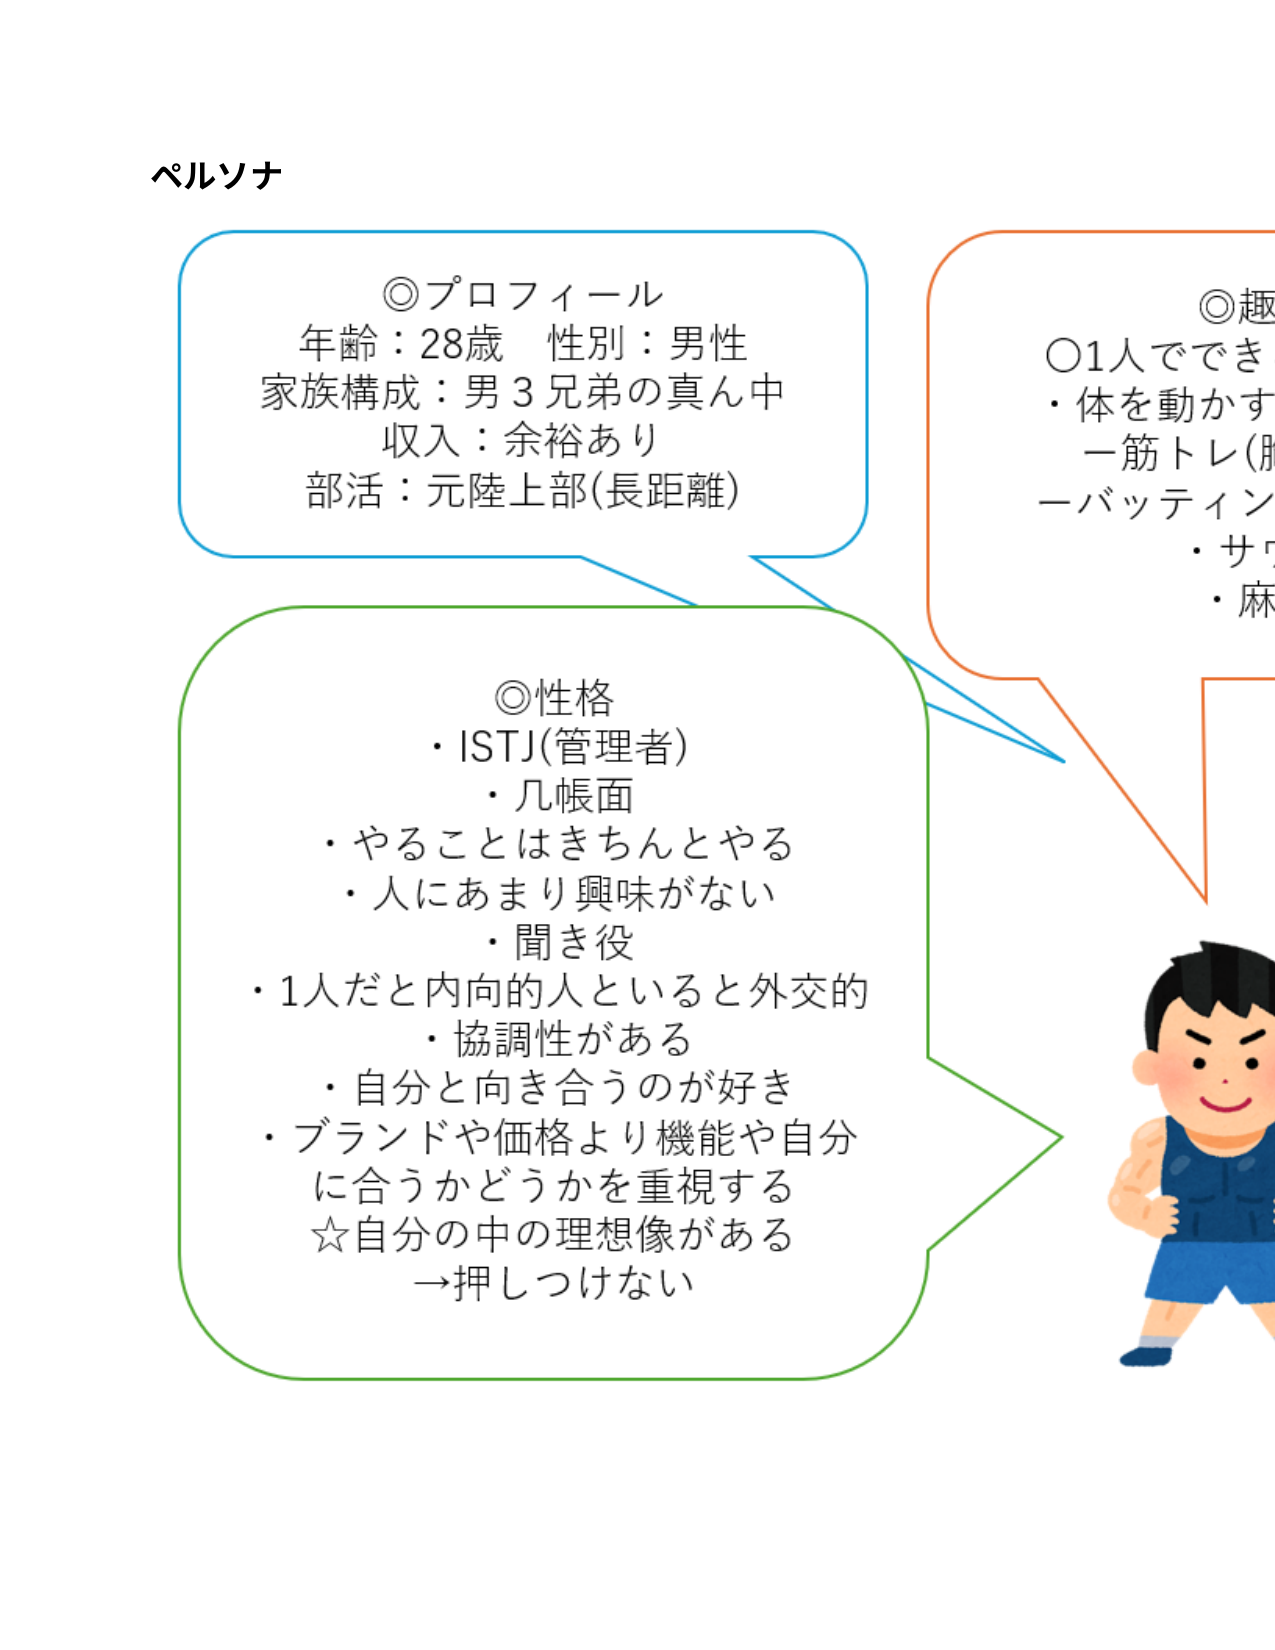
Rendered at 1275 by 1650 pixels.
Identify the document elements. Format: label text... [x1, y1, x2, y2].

picture [150, 210, 1275, 1414]
subtitle ペルソナ [150, 150, 1125, 198]
